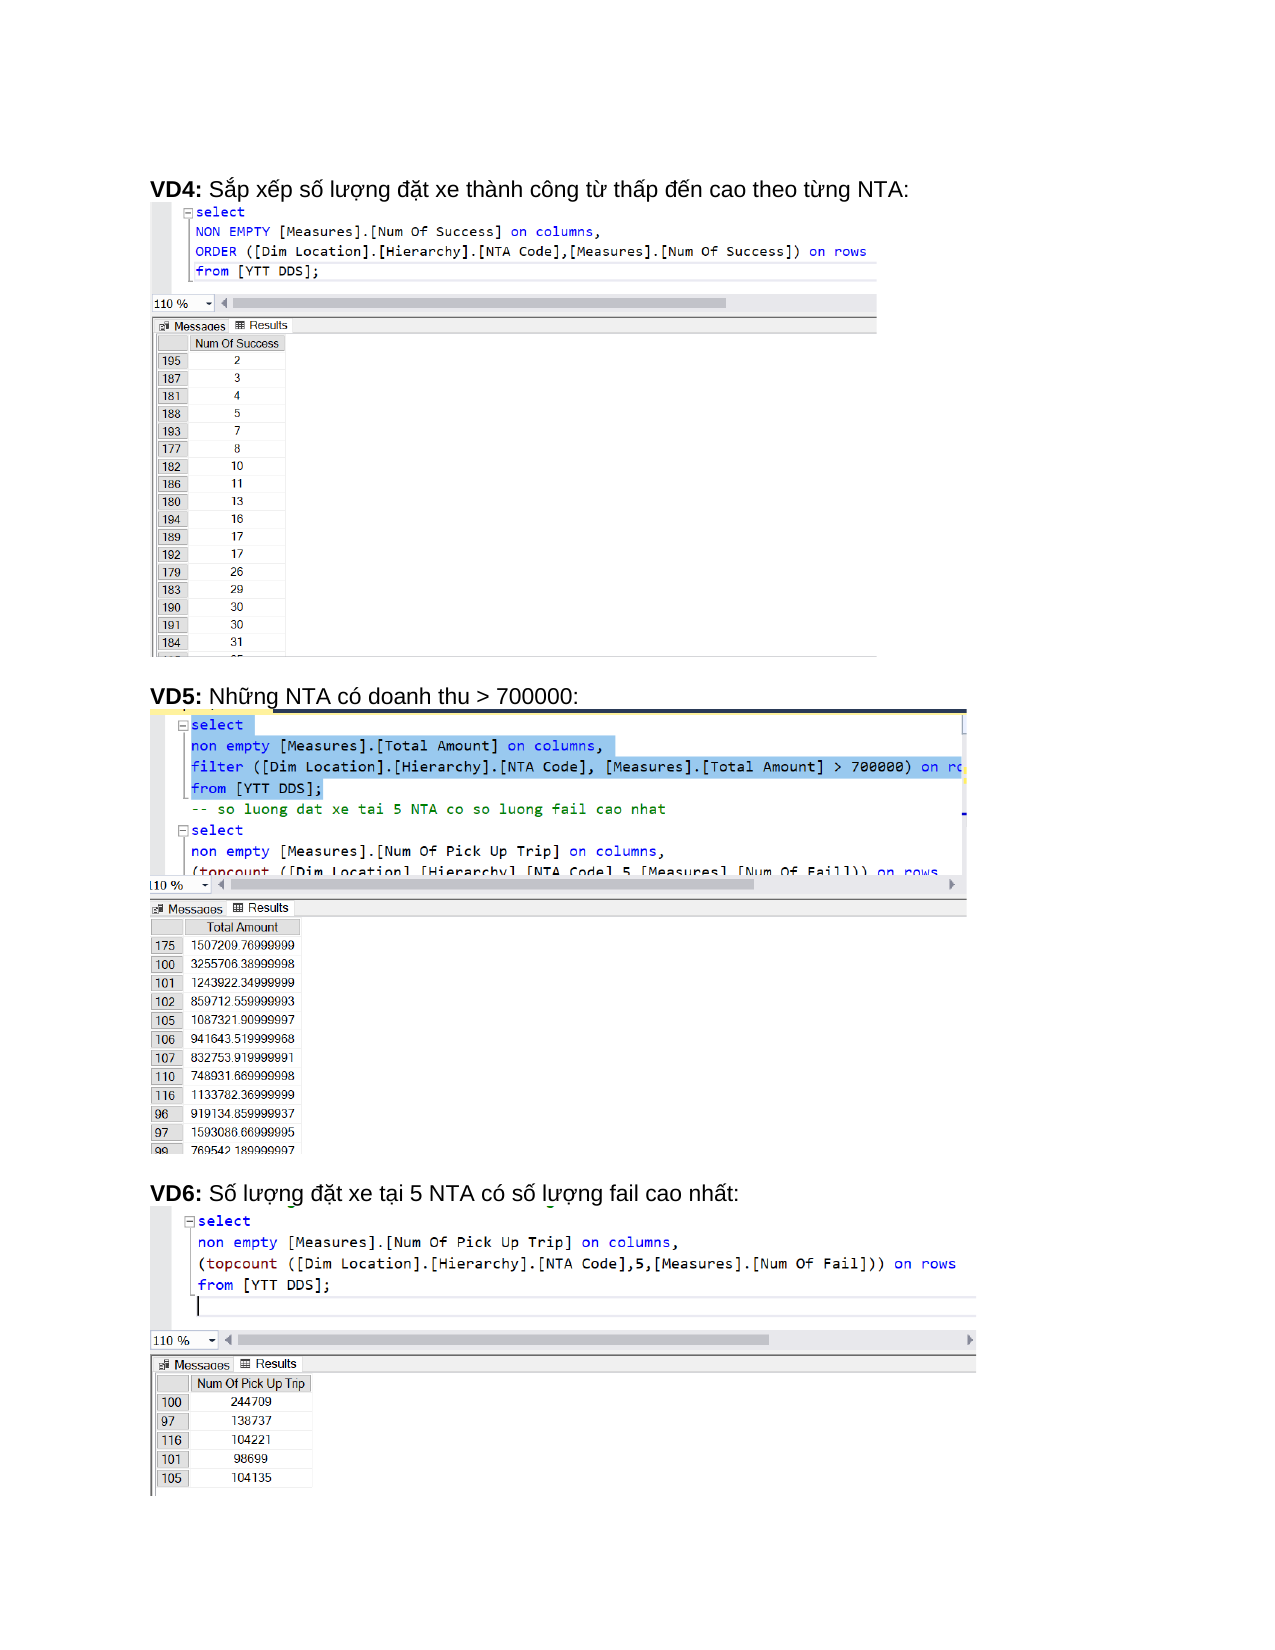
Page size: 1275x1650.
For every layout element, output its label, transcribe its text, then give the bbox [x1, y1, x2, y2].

text VD6: Số lượng đặt xe tại 5 NTA có số lượng fail cao nhất: [150, 1179, 1125, 1206]
text VD4: Sắp xếp số lượng đặt xe thành công từ thấp đến cao theo từng NTA: [150, 176, 1125, 203]
picture [150, 709, 967, 1154]
picture [150, 202, 877, 657]
picture [150, 1206, 977, 1496]
text VD5: Những NTA có doanh thu > 700000: [150, 683, 1125, 709]
